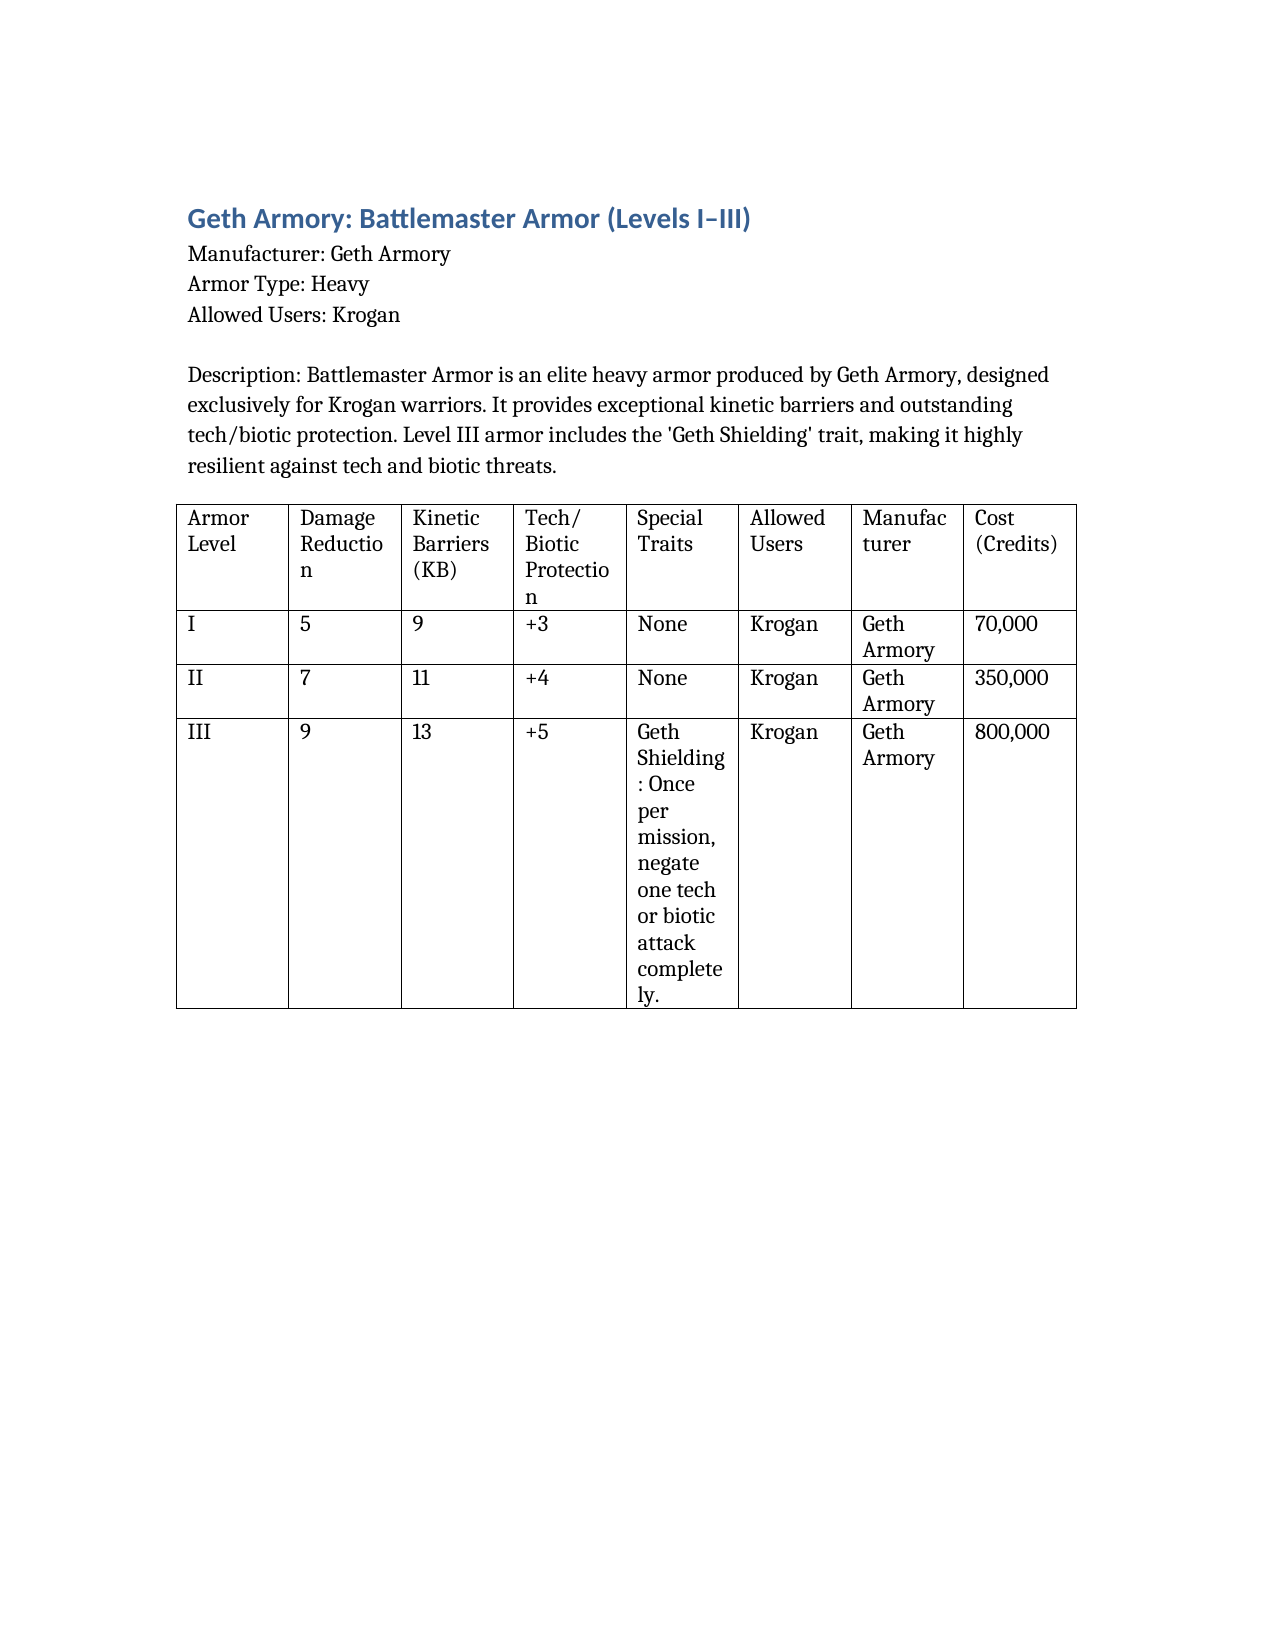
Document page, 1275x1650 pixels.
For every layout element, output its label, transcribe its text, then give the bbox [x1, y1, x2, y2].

table_cell 70,000 [964, 611, 1076, 664]
table_cell 800,000 [964, 719, 1076, 1008]
table_cell +3 [514, 611, 626, 664]
table_header Manufacturer [852, 505, 963, 610]
table_cell +5 [514, 719, 626, 1008]
table_cell Krogan [739, 611, 851, 664]
table_cell Geth Armory [852, 719, 963, 1008]
table_cell I [177, 611, 288, 664]
table_header Armor Level [177, 505, 288, 610]
table_cell 350,000 [964, 665, 1076, 717]
table_cell Krogan [739, 719, 851, 1008]
table_cell 5 [289, 611, 401, 664]
table_header Damage Reduction [289, 505, 401, 610]
table_cell II [177, 665, 288, 717]
table_cell 7 [289, 665, 401, 717]
table_cell None [627, 611, 738, 664]
subtitle Geth Armory: Battlemaster Armor (Levels I–III) [187, 200, 1087, 236]
table_cell None [627, 665, 738, 717]
table_cell III [177, 719, 288, 1008]
table_header Allowed Users [739, 505, 851, 610]
text Manufacturer: Geth Armory Armor Type: Heavy Allowed Users: Krogan Description: Battlemaster Armor is an elite heavy armor produced by Geth Armory, designed exclusively for Krogan warriors. It provides exceptional kinetic barriers and outstanding tech/biotic protection. Level III armor includes the 'Geth Shielding' trait, making it highly resilient against tech and biotic threats. [187, 241, 1087, 479]
table_cell 11 [402, 665, 513, 717]
table_cell Geth Armory [852, 611, 963, 664]
table_cell 9 [402, 611, 513, 664]
table_cell Krogan [739, 665, 851, 717]
table_cell 9 [289, 719, 401, 1008]
table_cell Geth Shielding: Once per mission, negate one tech or biotic attack completely. [627, 719, 738, 1008]
table_header Tech/Biotic Protection [514, 505, 626, 610]
table_header Special Traits [627, 505, 738, 610]
table_cell Geth Armory [852, 665, 963, 717]
table_cell 13 [402, 719, 513, 1008]
table_cell +4 [514, 665, 626, 717]
table_header Cost (Credits) [964, 505, 1076, 610]
table_header Kinetic Barriers (KB) [402, 505, 513, 610]
